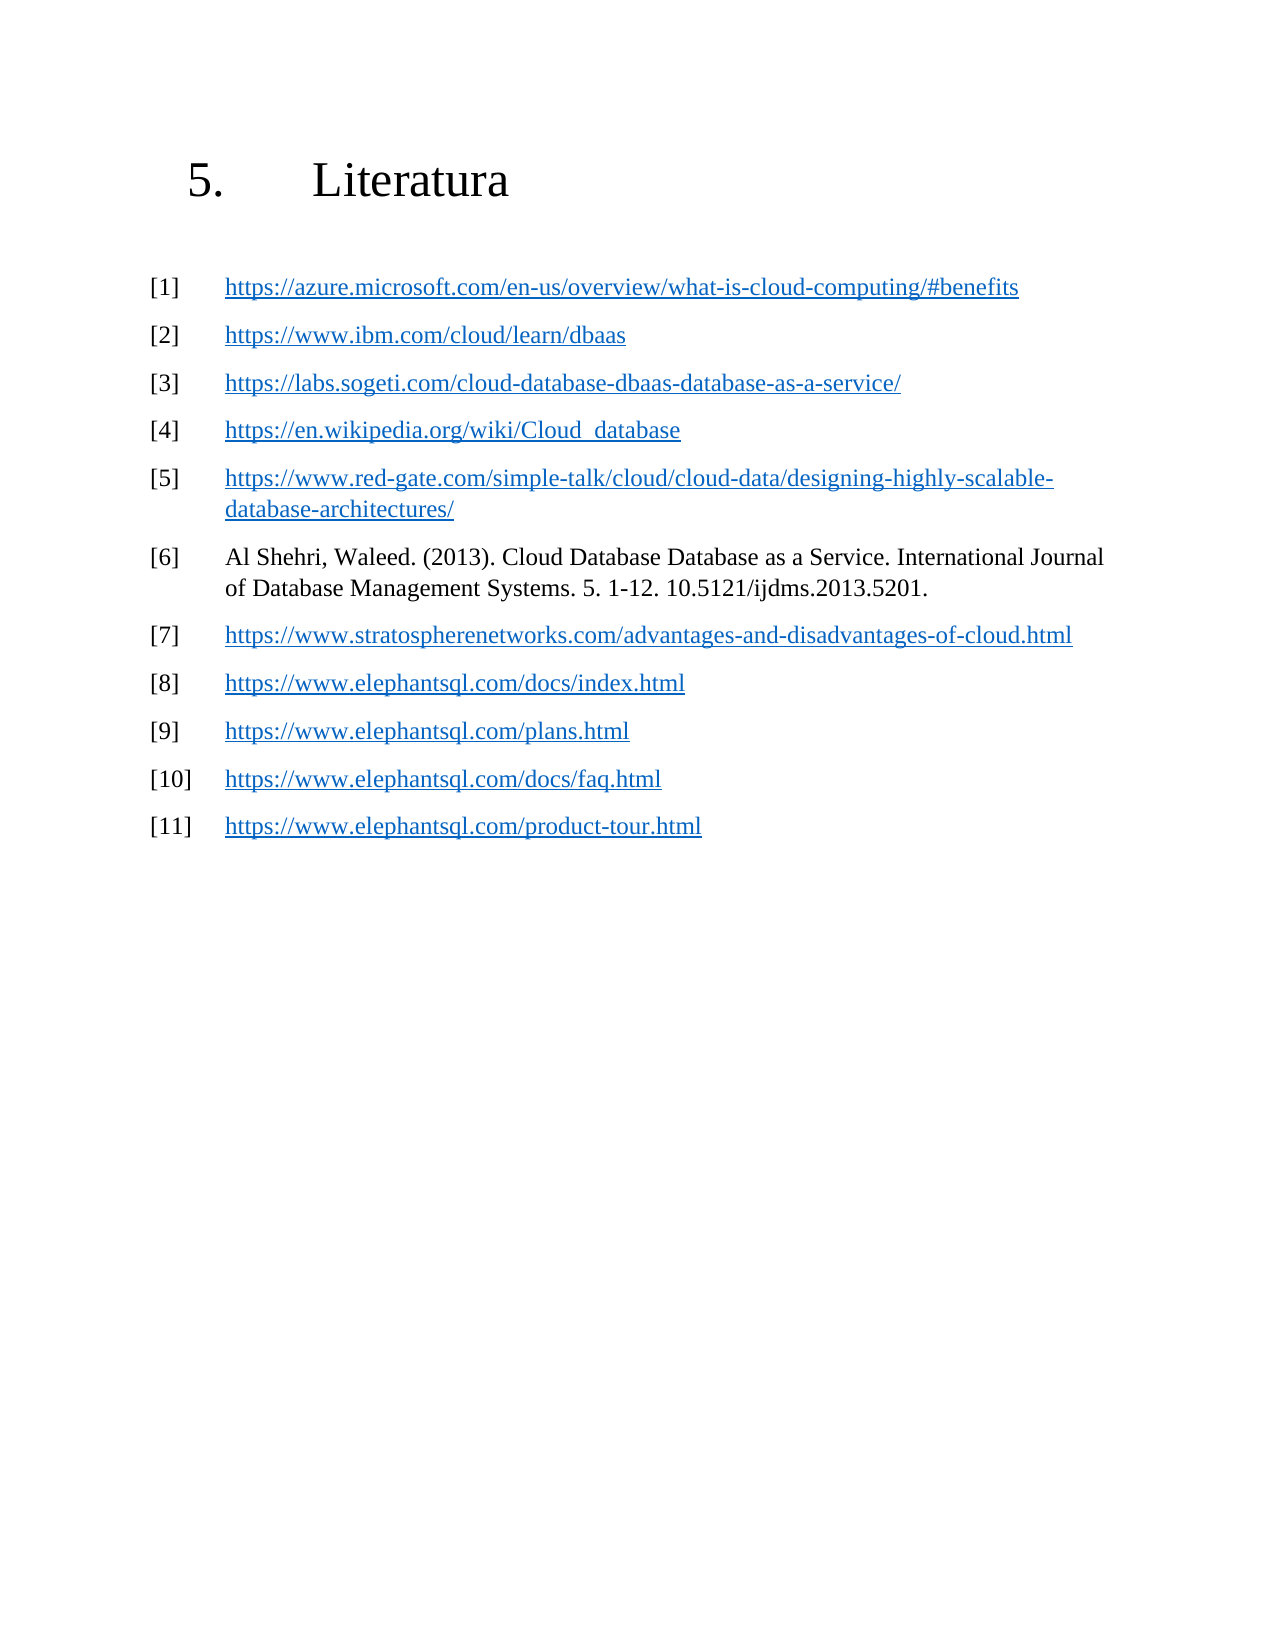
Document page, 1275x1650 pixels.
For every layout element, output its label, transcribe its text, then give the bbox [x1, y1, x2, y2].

text [3] https://labs.sogeti.com/cloud-database-dbaas-database-as-a-service/ [150, 368, 1106, 396]
text [4] https://en.wikipedia.org/wiki/Cloud_database [150, 415, 1106, 444]
text [5] https://www.red-gate.com/simple-talk/cloud/cloud-data/designing-highly-scalable-database-architectures/ [150, 463, 1106, 523]
text [2] https://www.ibm.com/cloud/learn/dbaas [150, 320, 1106, 349]
text [7] https://www.stratospherenetworks.com/advantages-and-disadvantages-of-cloud.html [150, 621, 1106, 649]
text [10] https://www.elephantsql.com/docs/faq.html [150, 764, 1106, 792]
subtitle Literatura [187, 150, 1106, 207]
text [11] https://www.elephantsql.com/product-tour.html [150, 811, 1106, 840]
text [6] Al Shehri, Waleed. (2013). Cloud Database Database as a Service. International Journal of Database Management Systems. 5. 1-12. 10.5121/ijdms.2013.5201. [150, 542, 1106, 602]
text [9] https://www.elephantsql.com/plans.html [150, 716, 1106, 745]
text [8] https://www.elephantsql.com/docs/index.html [150, 668, 1106, 697]
text [1] https://azure.microsoft.com/en-us/overview/what-is-cloud-computing/#benefits [150, 272, 1106, 301]
